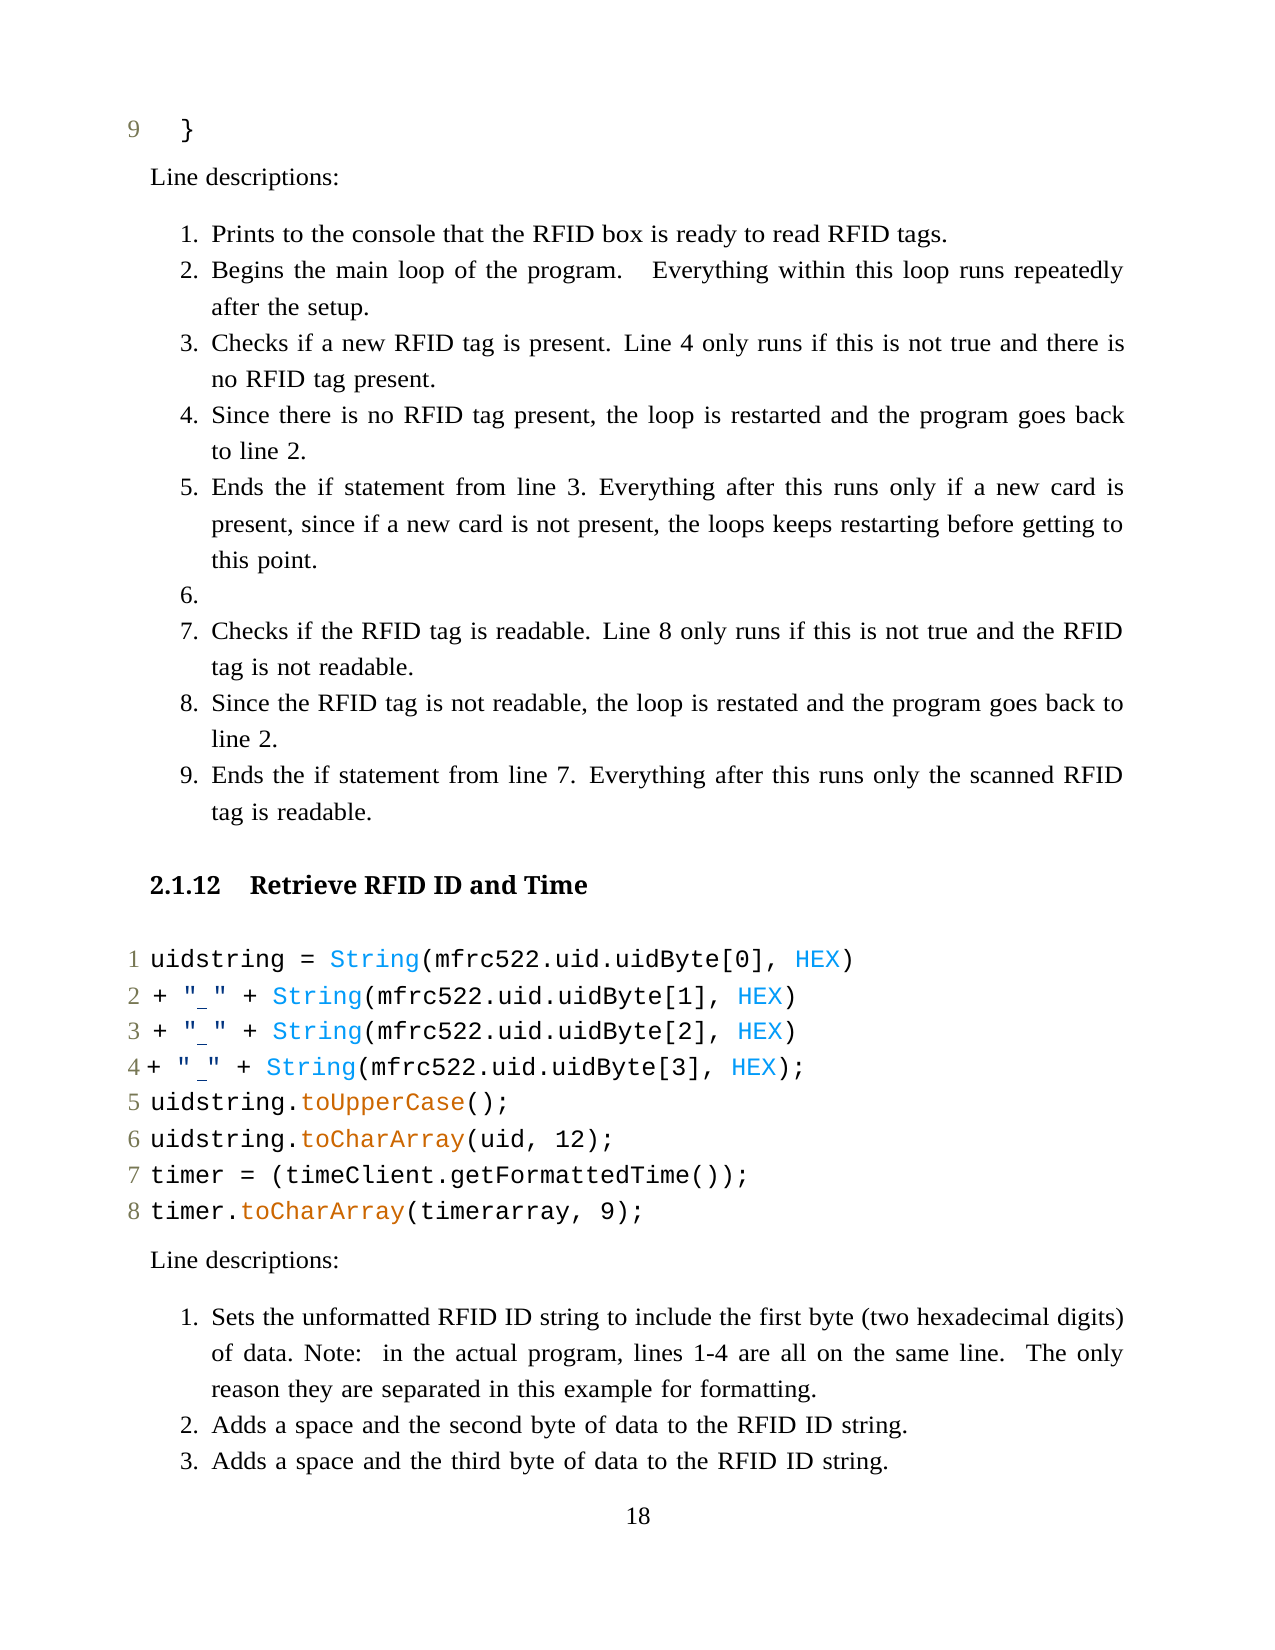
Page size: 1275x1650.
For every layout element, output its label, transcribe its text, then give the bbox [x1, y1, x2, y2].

list timer.toCharArray(timerarray, 9); [127, 1196, 1275, 1227]
list Adds a space and the third byte of data to the RFID ID string. [180, 1446, 1275, 1475]
text 1 uidstring = String(mfrc522.uid.uidByte[0], HEX) [127, 944, 1275, 975]
text 2 + " " + String(mfrc522.uid.uidByte[1], HEX) 3 + " " + String(mfrc522.uid.uidByte[2], HEX) 4 + " " + String(mfrc522.uid.uidByte[3], HEX); 5 uidstring.toUpperCase(); [127, 981, 808, 1118]
text Line descriptions: [150, 162, 1275, 191]
list Since the RFID tag is not readable, the loop is restated and the program goes back to line 2. [180, 688, 1125, 753]
list Begins the main loop of the program. Everything within this loop runs repeatedly after the setup. [180, 256, 1125, 321]
list Sets the unformatted RFID ID string to include the first byte (two hexadecimal digits) of data. Note: in the actual program, lines 1-4 are all on the same line. The only reason they are separated in this example for formatting. [180, 1302, 1126, 1403]
list Ends the if statement from line 7. Everything after this runs only the scanned RFID tag is readable. [180, 761, 1125, 826]
list Checks if a new RFID tag is present. Line 4 only runs if this is not true and there is no RFID tag present. [180, 328, 1125, 393]
list Prints to the console that the RFID box is ready to read RFID tags. [180, 219, 1275, 248]
text 9 } [127, 114, 1275, 145]
list uidstring.toCharArray(uid, 12); [127, 1124, 1275, 1155]
list Adds a space and the second byte of data to the RFID ID string. [180, 1410, 1275, 1439]
list Ends the if statement from line 3. Everything after this runs only if a new card is present, since if a new card is not present, the loops keeps restarting before getting to this point. [180, 472, 1125, 573]
list timer = (timeClient.getFormattedTime()); [127, 1160, 1275, 1191]
subtitle Retrieve RFID ID and Time [150, 868, 1275, 902]
text Line descriptions: [150, 1245, 1275, 1274]
list Since there is no RFID tag present, the loop is restarted and the program goes back to line 2. [180, 400, 1126, 465]
list Checks if the RFID tag is readable. Line 8 only runs if this is not true and the RFID tag is not readable. [180, 616, 1125, 681]
text 6. [180, 581, 1275, 609]
